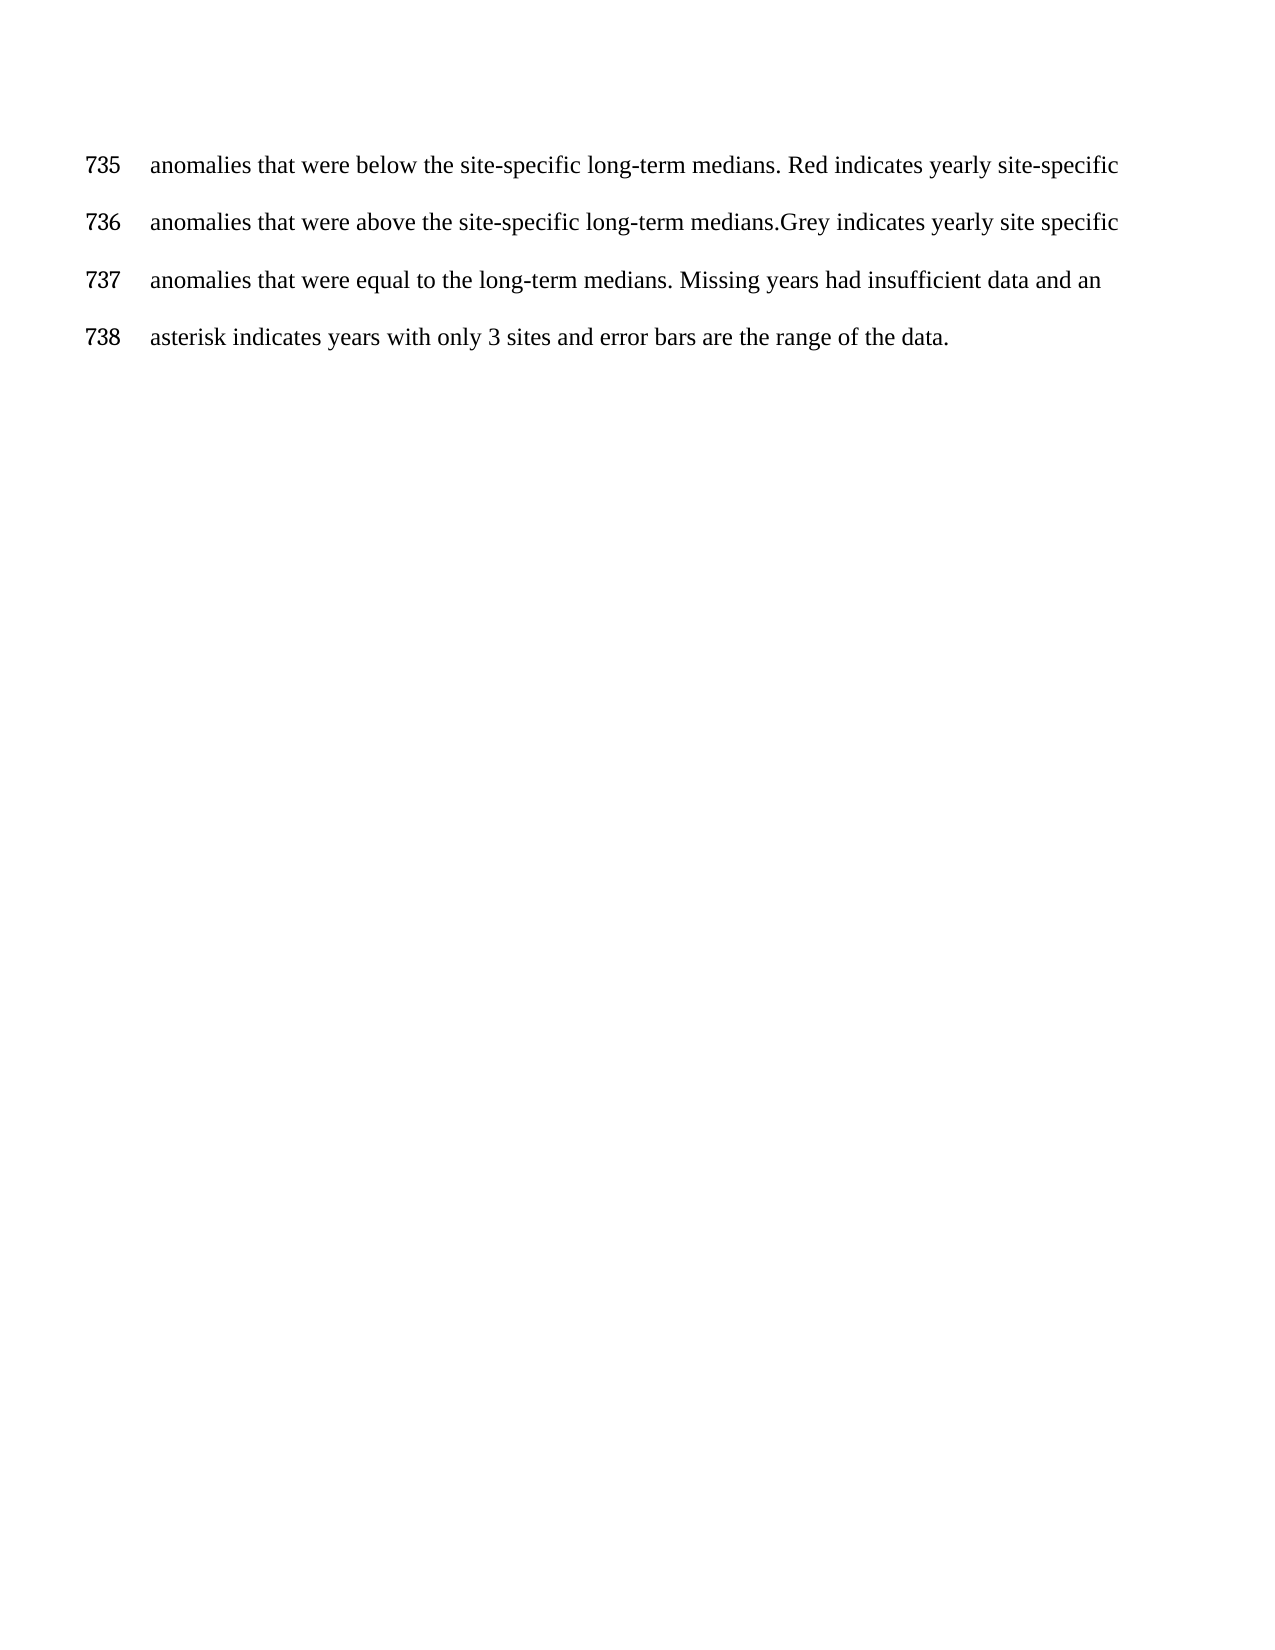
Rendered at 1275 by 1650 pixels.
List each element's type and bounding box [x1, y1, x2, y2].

text [150, 150, 1125, 351]
